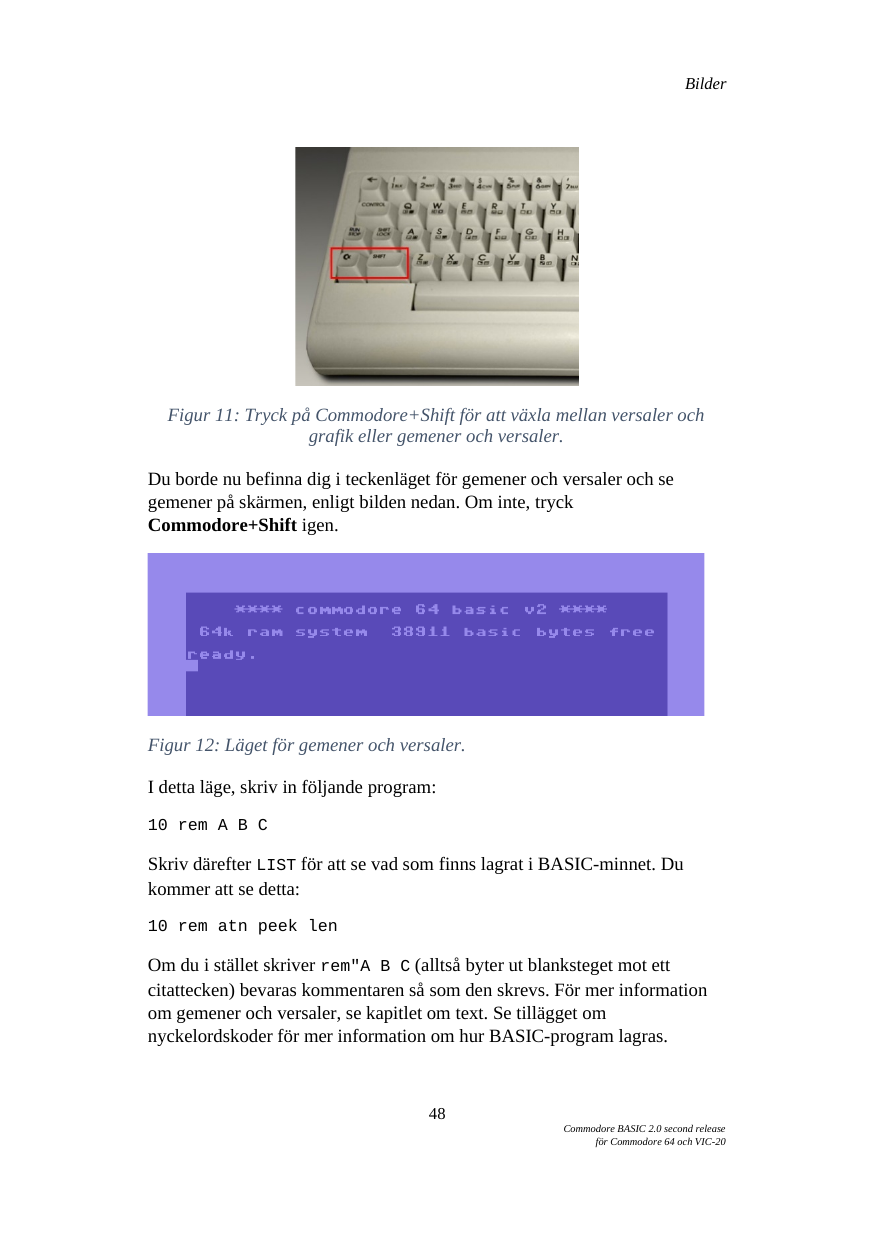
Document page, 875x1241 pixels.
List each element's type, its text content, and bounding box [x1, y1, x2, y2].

text Figur 11: Tryck på Commodore+Shift för att växla mellan versaler och grafik eller gemener och versaler. [148, 403, 726, 447]
text Figur 12: Läget för gemener och versaler. [148, 734, 726, 756]
text 10 rem atn peek len [148, 917, 726, 936]
picture [295, 147, 579, 386]
text Du borde nu befinna dig i teckenläget för gemener och versaler och se gemener på skärmen, enligt bilden nedan. Om inte, tryck Commodore+Shift igen. [148, 467, 726, 536]
picture [147, 553, 705, 716]
text 10 rem A B C [148, 816, 726, 835]
text Om du i stället skriver rem"A B C (alltså byter ut blanksteget mot ett citattecken) bevaras kommentaren så som den skrevs. För mer information om gemener och versaler, se kapitlet om text. Se tillägget om nyckelordskoder för mer information om hur BASIC-program lagras. [148, 954, 726, 1046]
text Skriv därefter LIST för att se vad som finns lagrat i BASIC-minnet. Du kommer att se detta: [148, 853, 726, 899]
text I detta läge, skriv in följande program: [148, 776, 726, 798]
